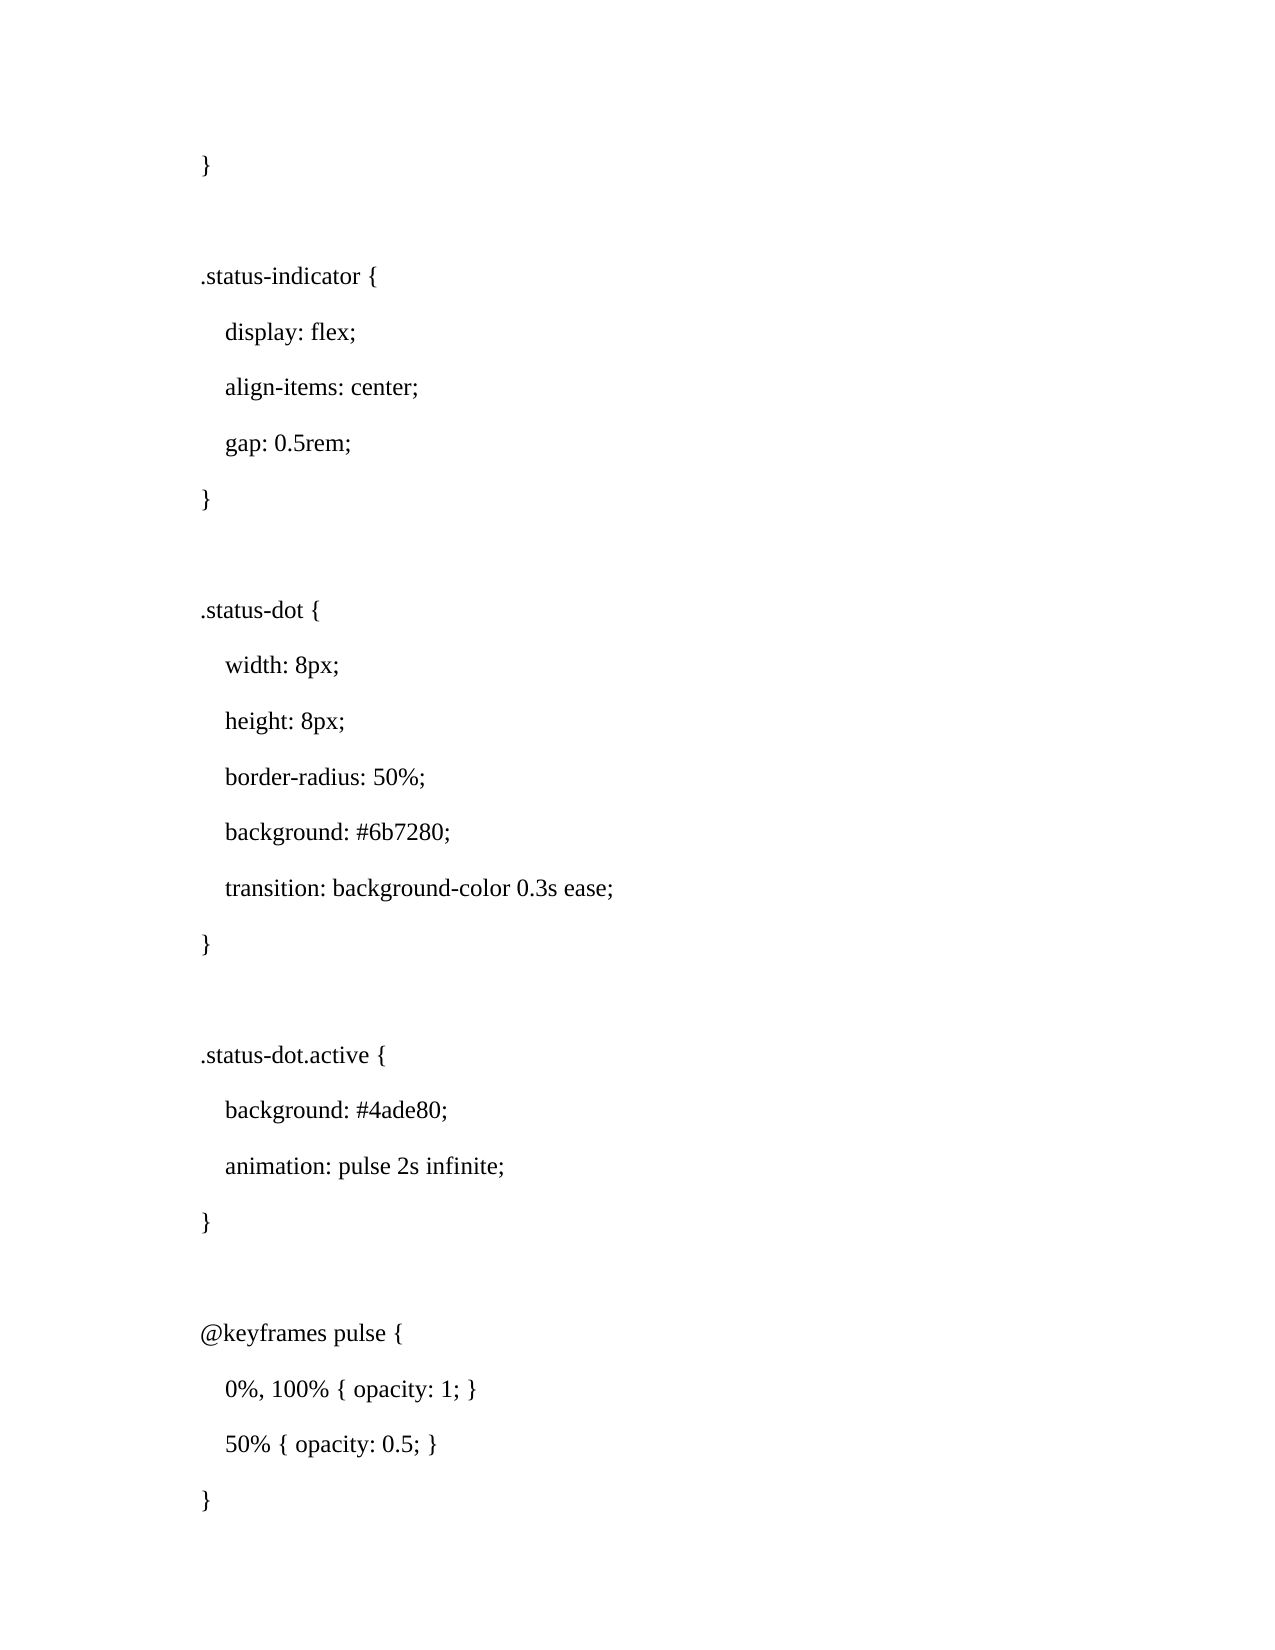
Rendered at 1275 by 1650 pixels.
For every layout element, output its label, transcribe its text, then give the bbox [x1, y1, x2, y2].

text .status-dot { [150, 595, 1125, 624]
text width: 8px; [150, 651, 1125, 679]
text } [150, 150, 1125, 179]
text gap: 0.5rem; [150, 428, 1125, 457]
text } [150, 1485, 1125, 1514]
text } [150, 1207, 1125, 1236]
text .status-indicator { [150, 261, 1125, 290]
text background: #4ade80; [150, 1096, 1125, 1124]
text 50% { opacity: 0.5; } [150, 1429, 1125, 1458]
text } [150, 929, 1125, 957]
text border-radius: 50%; [150, 762, 1125, 791]
text .status-dot.active { [150, 1040, 1125, 1069]
text 0%, 100% { opacity: 1; } [150, 1374, 1125, 1402]
text animation: pulse 2s infinite; [150, 1151, 1125, 1180]
text } [150, 484, 1125, 512]
text @keyframes pulse { [150, 1318, 1125, 1347]
text transition: background-color 0.3s ease; [150, 873, 1125, 902]
text display: flex; [150, 317, 1125, 346]
text align-items: center; [150, 372, 1125, 401]
text height: 8px; [150, 706, 1125, 735]
text background: #6b7280; [150, 817, 1125, 846]
